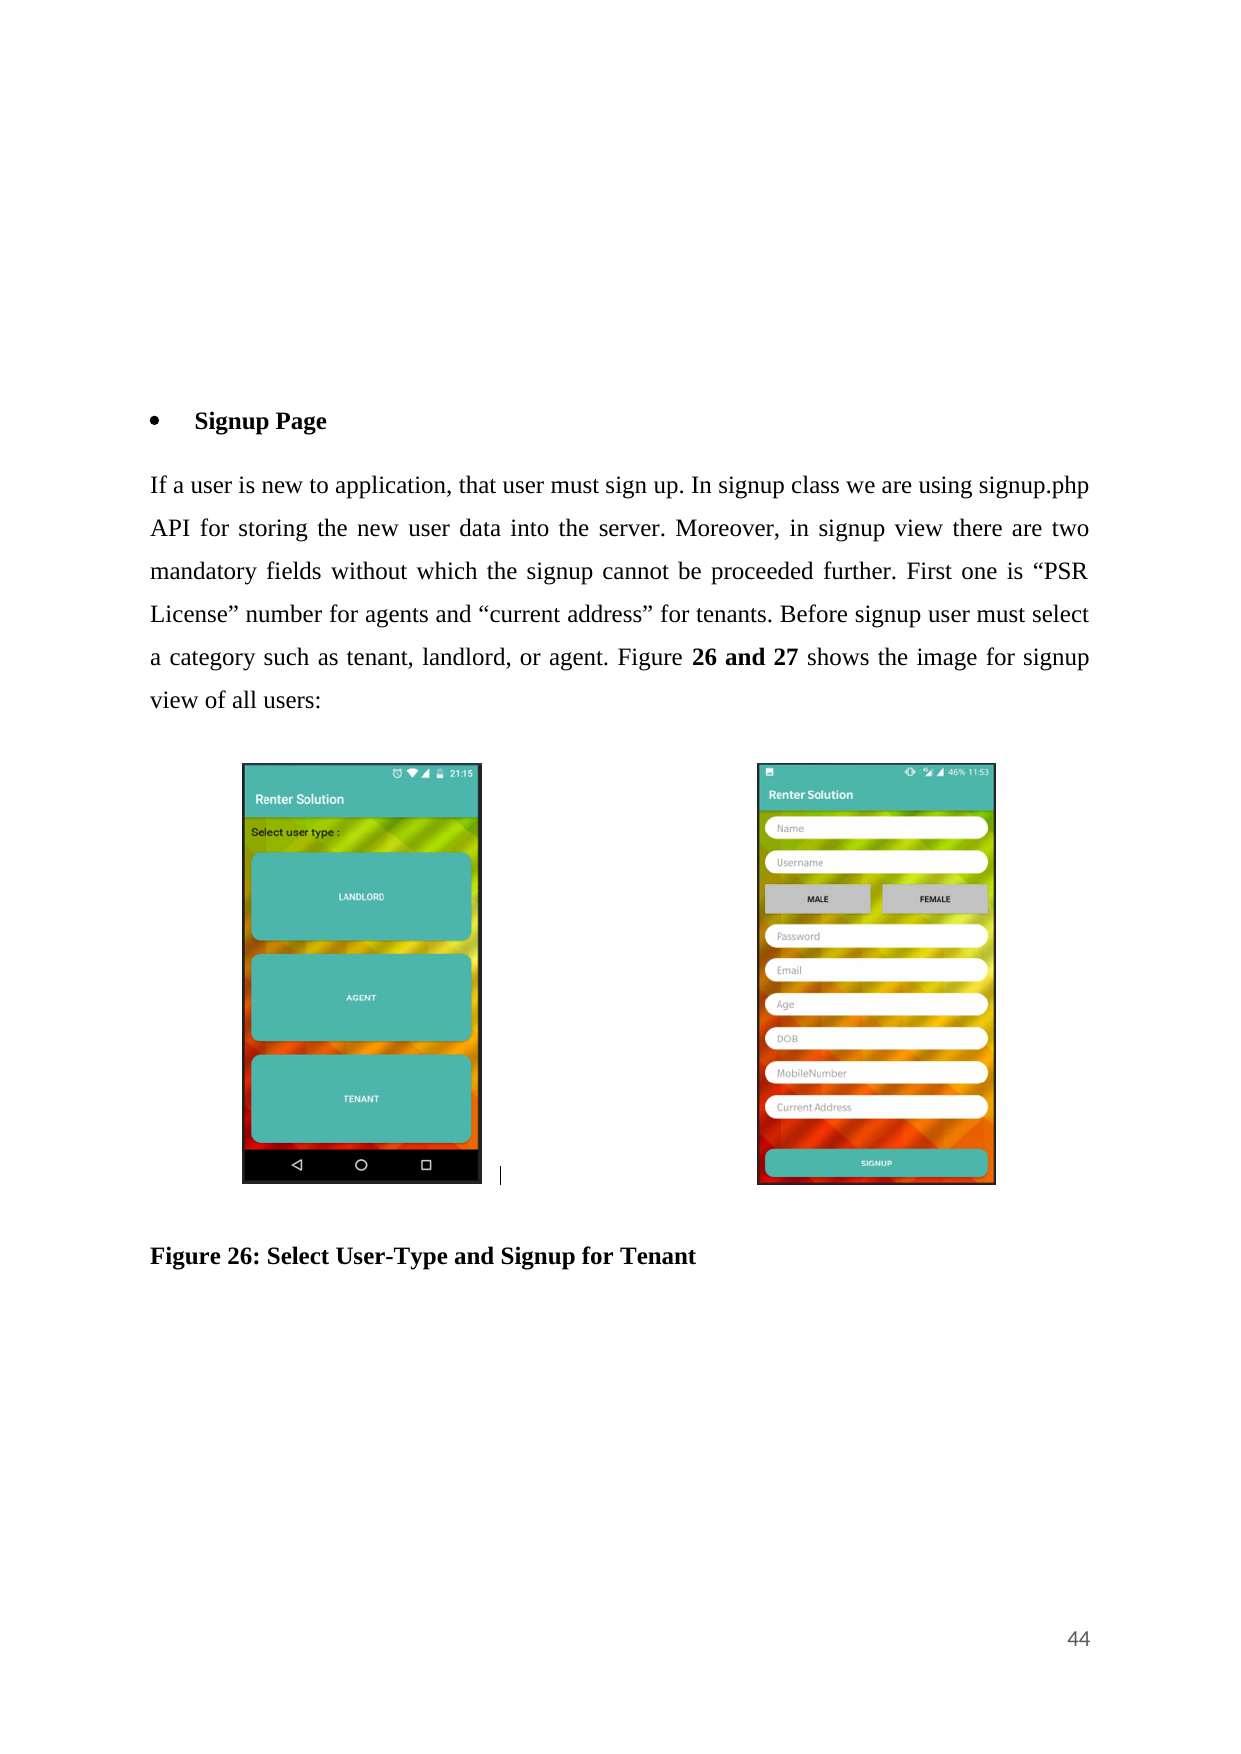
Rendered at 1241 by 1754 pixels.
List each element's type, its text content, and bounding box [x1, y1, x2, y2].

text Figure 26: Select User-Type and Signup for Tenant [150, 1241, 1090, 1270]
picture [225, 749, 1019, 1207]
text If a user is new to application, that user must sign up. In signup class we are using signup.php API for storing the new user data into the server. Moreover, in signup view there are two mandatory fields without which the signup cannot be proceeded further. First one is “PSR License” number for agents and “current address” for tenants. Before signup user must select a category such as tenant, landlord, or agent. Figure 26 and 27 shows the image for signup view of all users: [150, 470, 1090, 714]
list Signup Page [150, 406, 1090, 434]
